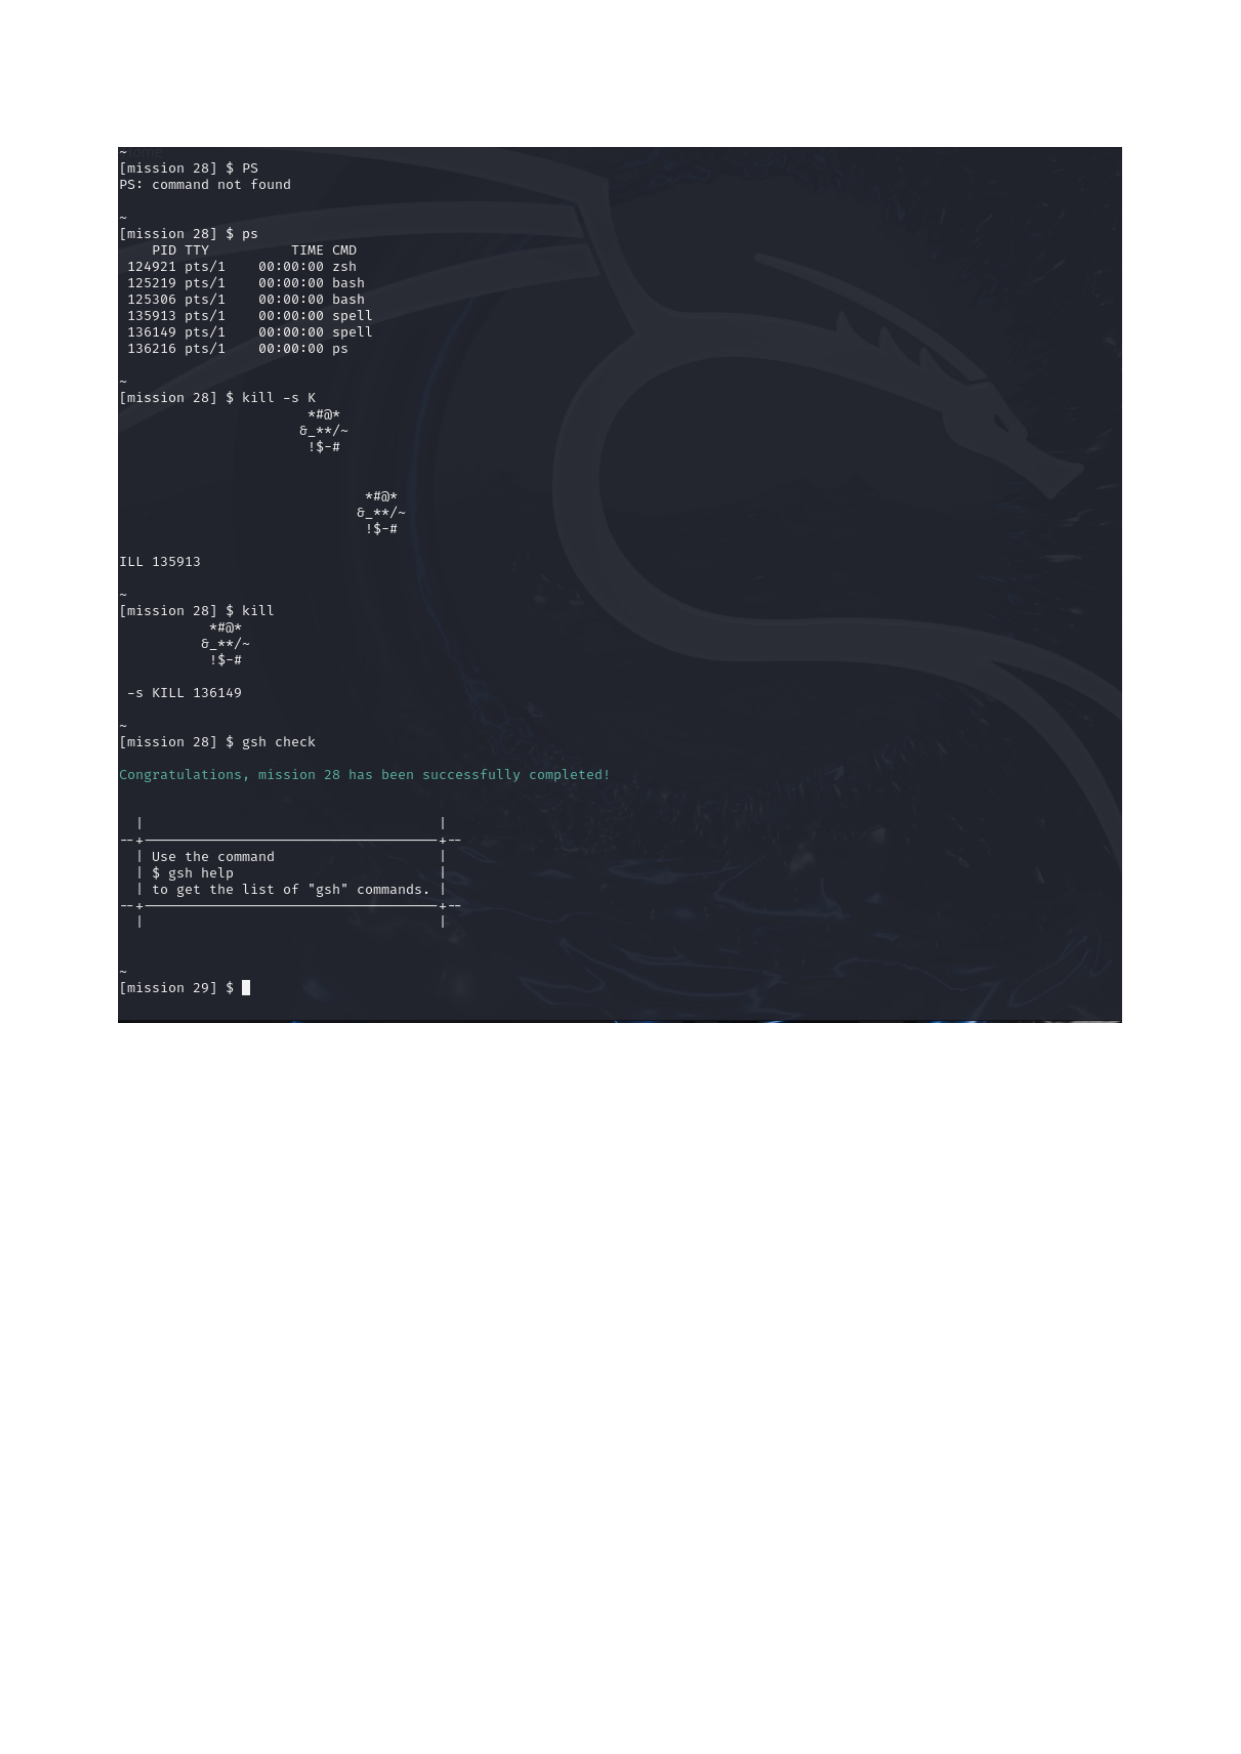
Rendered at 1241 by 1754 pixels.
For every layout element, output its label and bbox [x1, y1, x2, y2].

picture [118, 147, 1123, 1023]
